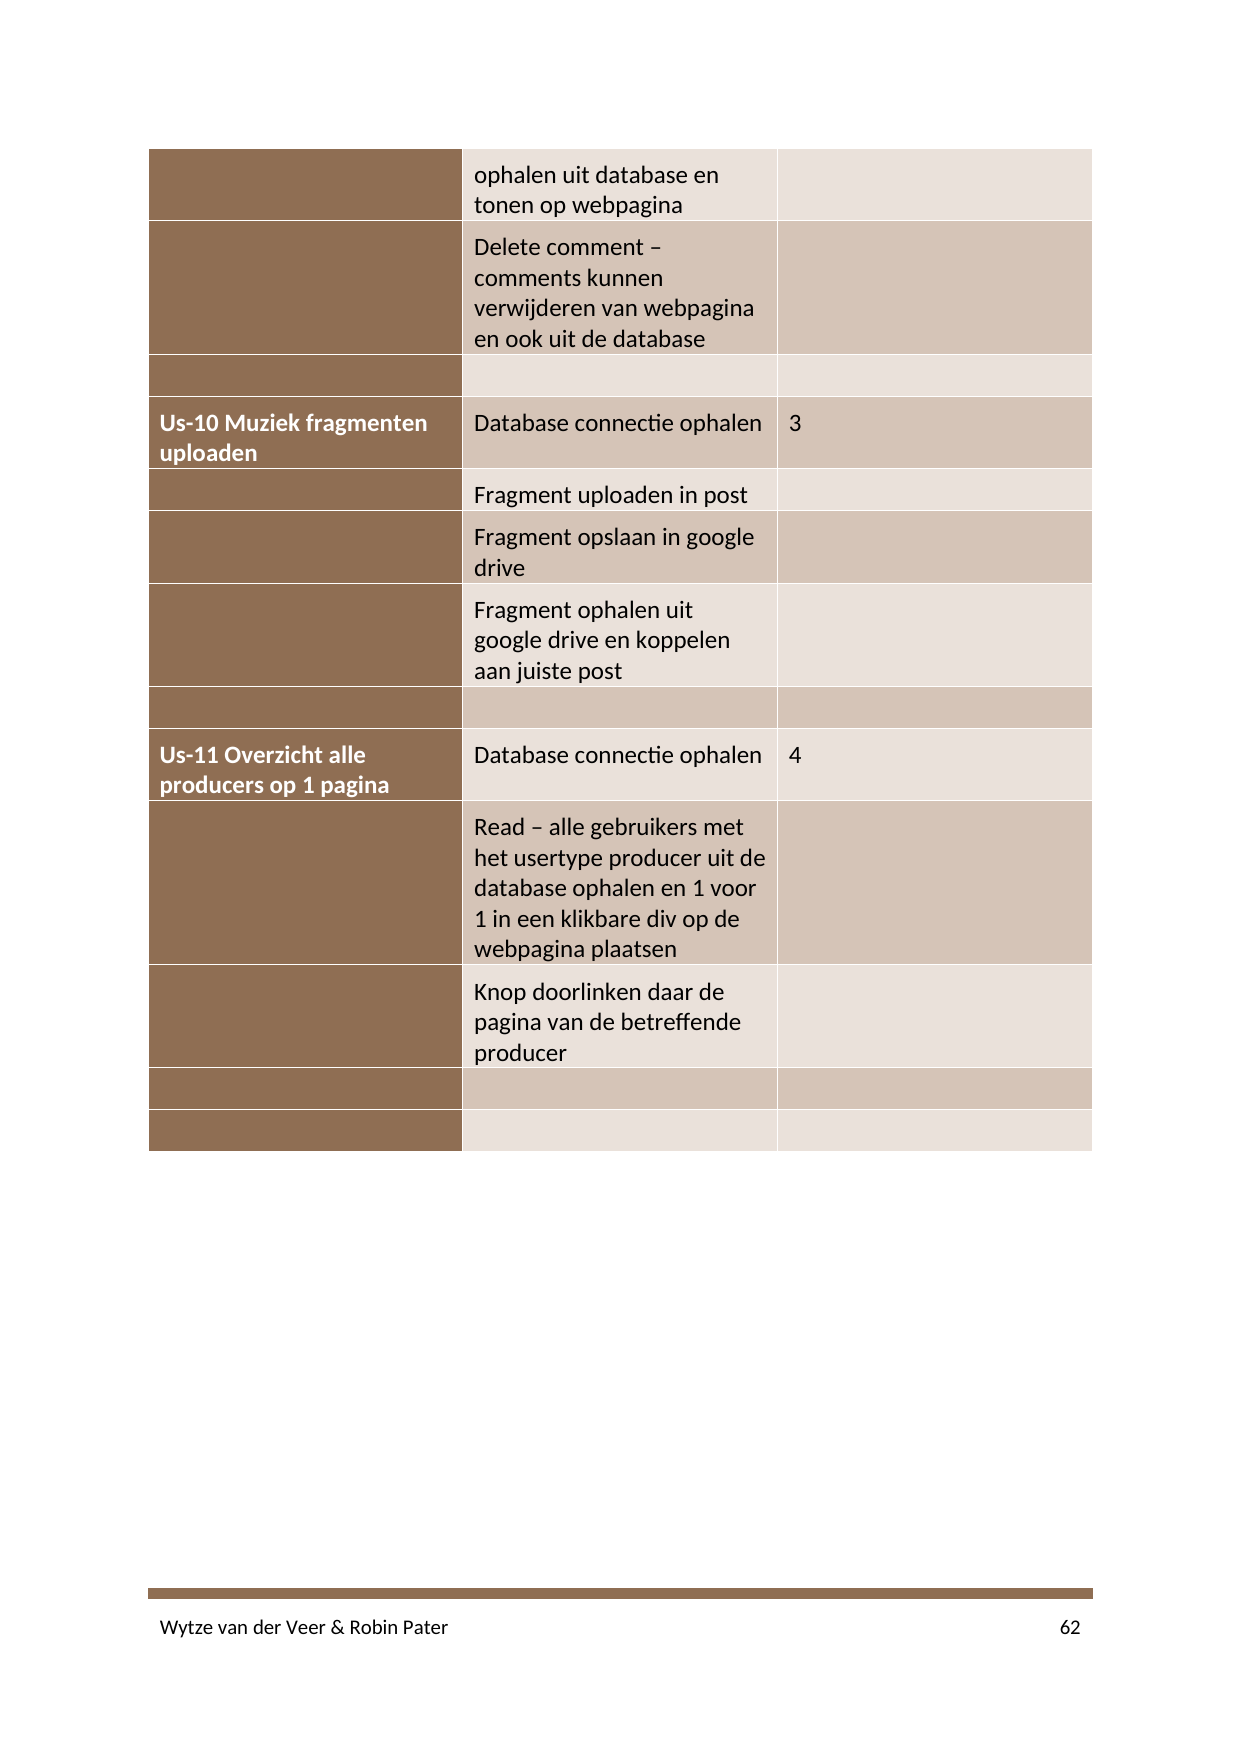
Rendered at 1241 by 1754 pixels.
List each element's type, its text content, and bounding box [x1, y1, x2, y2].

table_cell 4 [778, 729, 1092, 800]
table_cell Us-11 Overzicht alle producers op 1 pagina [149, 729, 462, 800]
table_cell [778, 221, 1092, 354]
table_cell [778, 801, 1092, 964]
table_cell [463, 355, 777, 396]
table_cell [778, 149, 1092, 220]
table_cell [778, 355, 1092, 396]
table_cell [149, 355, 462, 396]
table_cell Fragment opslaan in google drive [463, 511, 777, 583]
table_cell [778, 584, 1092, 686]
table_cell [149, 469, 462, 510]
table_cell Fragment uploaden in post [463, 469, 777, 510]
table_cell [778, 1068, 1092, 1109]
table_cell [149, 687, 462, 728]
table_cell 3 [778, 397, 1092, 468]
table_cell [149, 1110, 462, 1151]
table_cell Read – alle gebruikers met het usertype producer uit de database ophalen en 1 voor 1 in een klikbare div op de webpagina plaatsen [463, 801, 777, 964]
table_cell Knop doorlinken daar de pagina van de betreffende producer [463, 965, 777, 1067]
table_cell Delete comment – comments kunnen verwijderen van webpagina en ook uit de database [463, 221, 777, 354]
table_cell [463, 149, 777, 220]
table_cell [149, 965, 462, 1067]
table_cell [149, 149, 462, 220]
table_cell Fragment ophalen uit google drive en koppelen aan juiste post [463, 584, 777, 686]
table_cell [778, 687, 1092, 728]
table_cell [778, 1110, 1092, 1151]
table_cell [149, 584, 462, 686]
table_cell [149, 511, 462, 583]
table_cell [149, 801, 462, 964]
table_cell [149, 1068, 462, 1109]
table_cell [778, 965, 1092, 1067]
table_cell [463, 1068, 777, 1109]
table_cell Us-10 Muziek fragmenten uploaden [149, 397, 462, 468]
table_cell Database connectie ophalen [463, 397, 777, 468]
table_cell [778, 511, 1092, 583]
table_cell [463, 1110, 777, 1151]
table_cell [149, 221, 462, 354]
table_cell Database connectie ophalen [463, 729, 777, 800]
table_cell [463, 687, 777, 728]
table_cell [778, 469, 1092, 510]
